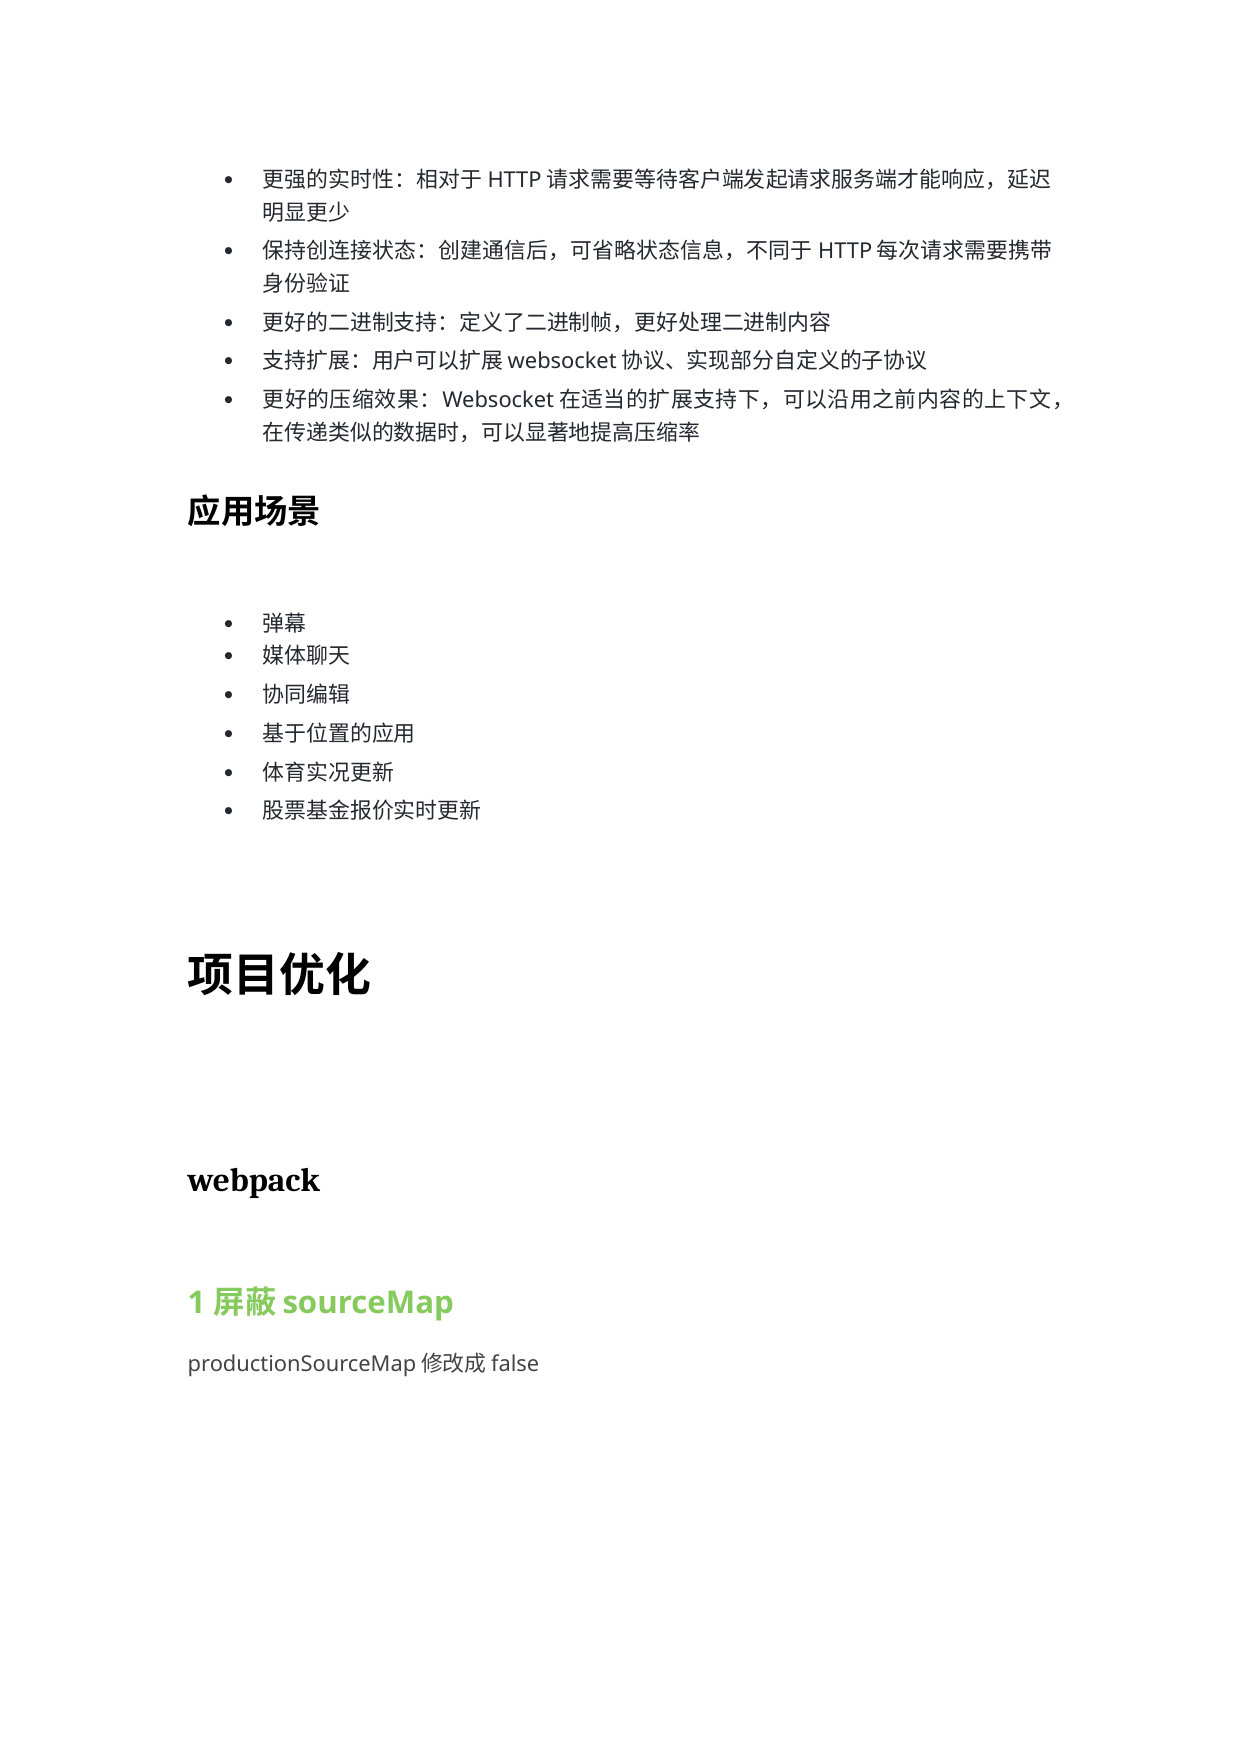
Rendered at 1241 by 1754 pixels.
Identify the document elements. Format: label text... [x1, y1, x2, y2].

subtitle webpack [187, 1148, 1053, 1213]
list 保持创连接状态：创建通信后，可省略状态信息，不同于HTTP每次请求需要携带身份验证 [225, 233, 1053, 298]
list 支持扩展：用户可以扩展websocket协议、实现部分自定义的子协议 [225, 343, 1053, 376]
subtitle 项目优化 [187, 922, 1053, 1020]
list 更强的实时性：相对于HTTP请求需要等待客户端发起请求服务端才能响应，延迟明显更少 [225, 162, 1053, 227]
list 弹幕 [225, 605, 1053, 638]
list 基于位置的应用 [225, 715, 1053, 748]
list 协同编辑 [225, 677, 1053, 709]
text productionSourceMap修改成false [187, 1345, 1053, 1378]
list 股票基金报价实时更新 [225, 793, 1053, 825]
list 更好的压缩效果：Websocket在适当的扩展支持下，可以沿用之前内容的上下文，在传递类似的数据时，可以显著地提高压缩率 [225, 382, 1053, 447]
list 媒体聊天 [225, 638, 1053, 670]
list 体育实况更新 [225, 754, 1053, 787]
subtitle 1 屏蔽sourceMap [187, 1268, 1053, 1333]
list 更好的二进制支持：定义了二进制帧，更好处理二进制内容 [225, 304, 1053, 337]
subtitle 应用场景 [187, 476, 1053, 541]
